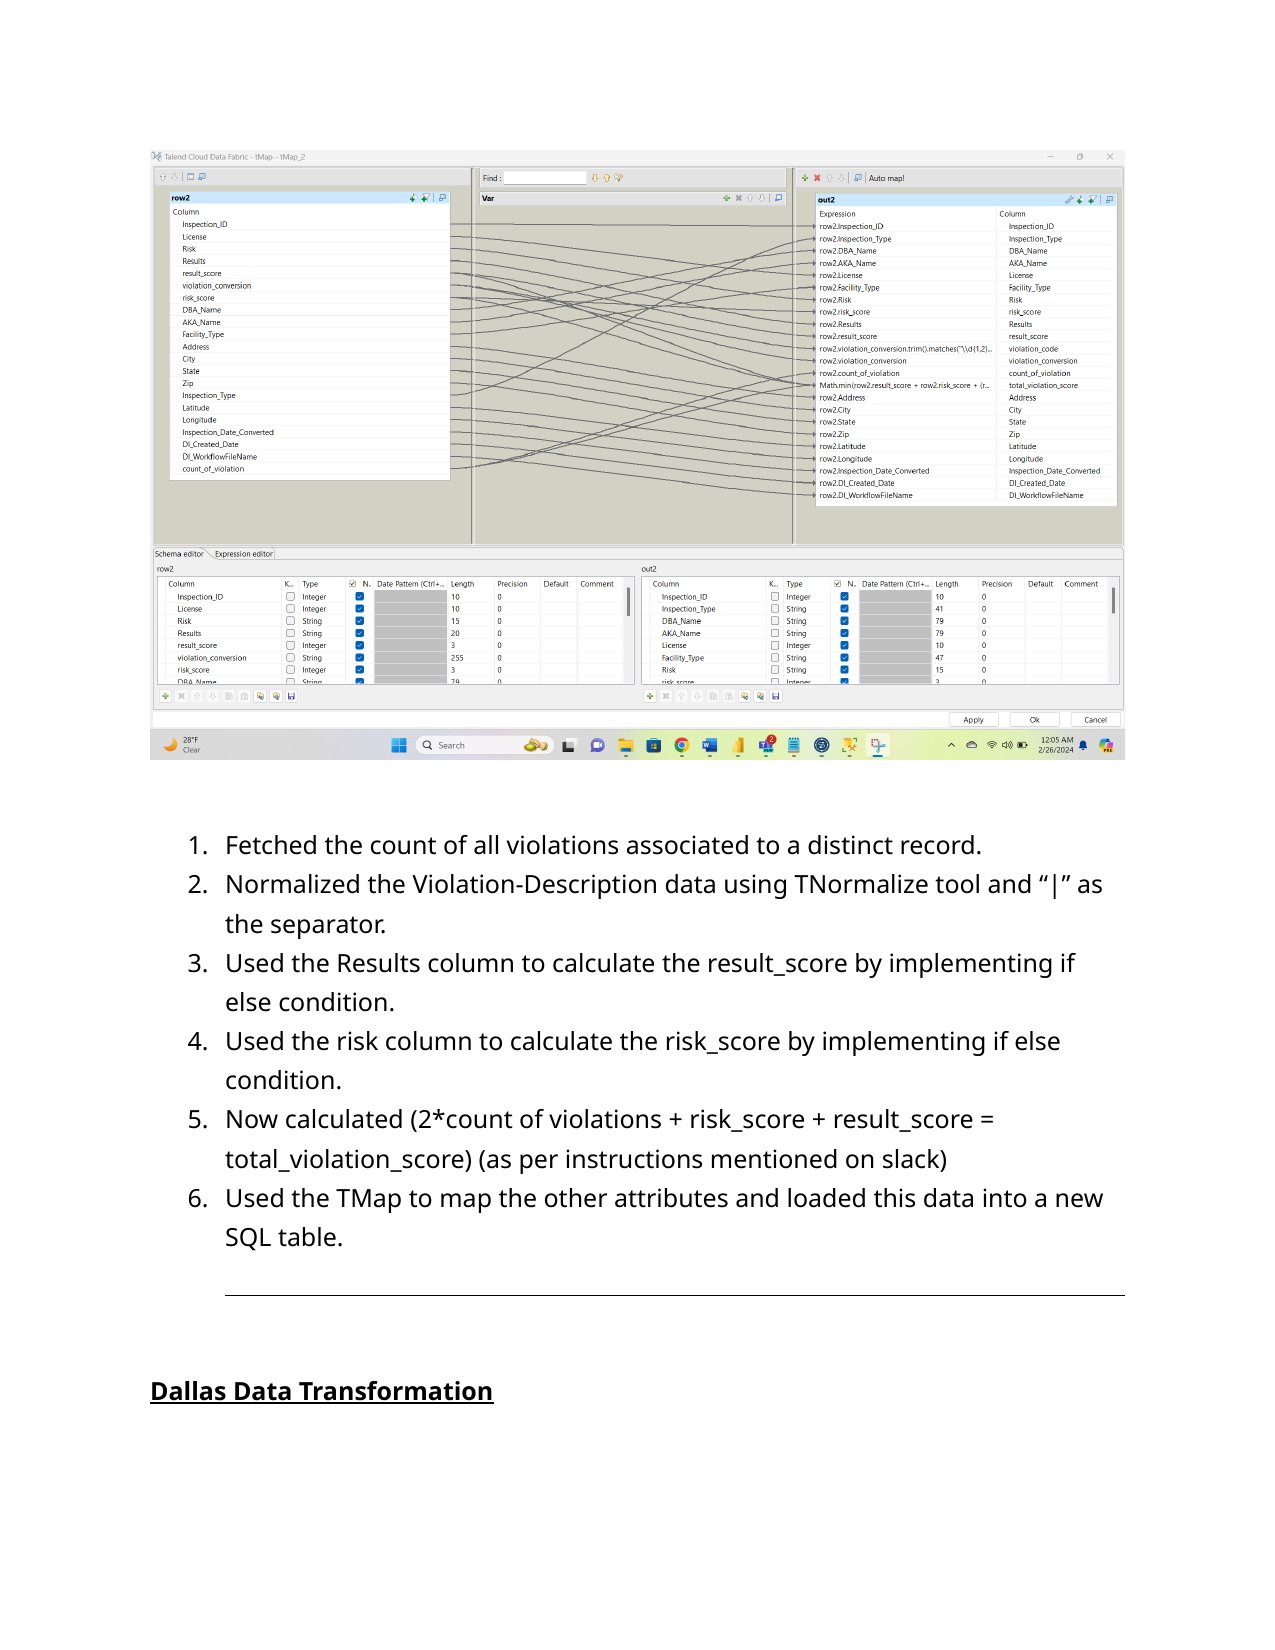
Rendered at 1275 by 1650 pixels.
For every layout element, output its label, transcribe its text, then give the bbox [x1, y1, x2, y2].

list Used the risk column to calculate the risk_score by implementing if else condition. [187, 1024, 1125, 1097]
list Now calculated (2*count of violations + risk_score + result_score = total_violation_score) (as per instructions mentioned on slack) [187, 1102, 1125, 1175]
picture [150, 150, 1125, 760]
list Used the TMap to map the other attributes and loaded this data into a new SQL table. [187, 1181, 1125, 1254]
text Dallas Data Transformation [150, 1374, 1125, 1408]
list Normalized the Violation-Description data using TNormalize tool and “|” as the separator. [187, 867, 1125, 940]
list Used the Results column to calculate the result_score by implementing if else condition. [187, 946, 1125, 1019]
list Fetched the count of all violations associated to a distinct record. [187, 828, 1125, 862]
